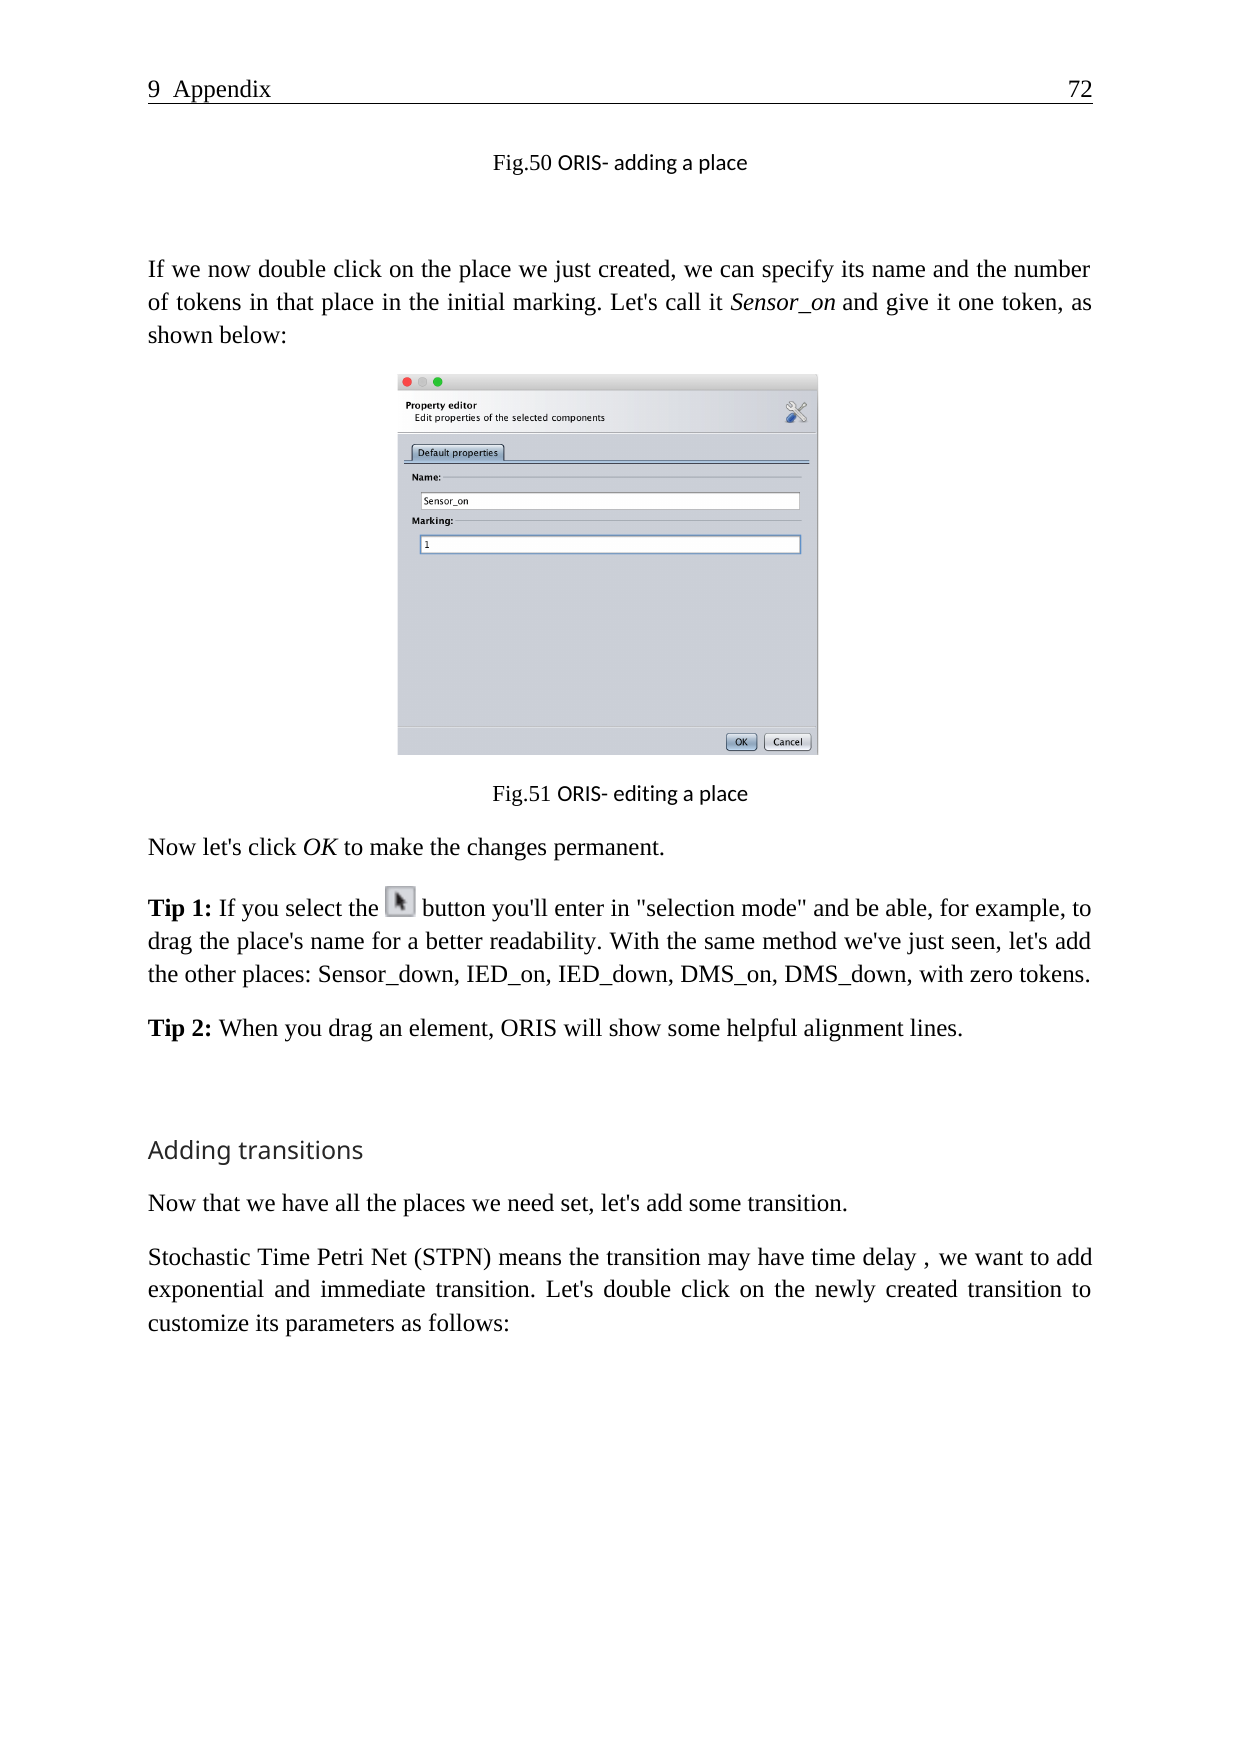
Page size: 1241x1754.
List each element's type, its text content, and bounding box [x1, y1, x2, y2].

text Adding transitions [148, 1127, 1093, 1167]
text Now that we have all the places we need set, let's add some transition. [148, 1188, 1093, 1216]
text Now let's click OK to make the changes permanent. [148, 832, 1093, 861]
text Fig.51 ORIS- editing a place [148, 779, 1093, 807]
text Stochastic Time Petri Net (STPN) means the transition may have time delay , we want to add exponential and immediate transition. Let's double click on the newly created transition to customize its parameters as follows: [148, 1242, 1093, 1336]
picture [397, 374, 819, 755]
text Tip 1: If you select the button you'll enter in "selection mode" and be able, for example, to drag the place's name for a better readability. With the same method we've just seen, let's add the other places: Sensor_down, IED_on, IED_down, DMS_on, DMS_down, with zero tokens. [148, 886, 1093, 988]
text Tip 2: When you drag an element, ORIS will show some helpful alignment lines. [148, 1013, 1093, 1042]
picture [385, 886, 416, 917]
text If we now double click on the place we just created, we can specify its name and the number of tokens in that place in the initial marking. Let's call it Sensor_on and give it one token, as shown below: [148, 254, 1093, 349]
text Fig.50 ORIS- adding a place [148, 148, 1093, 176]
